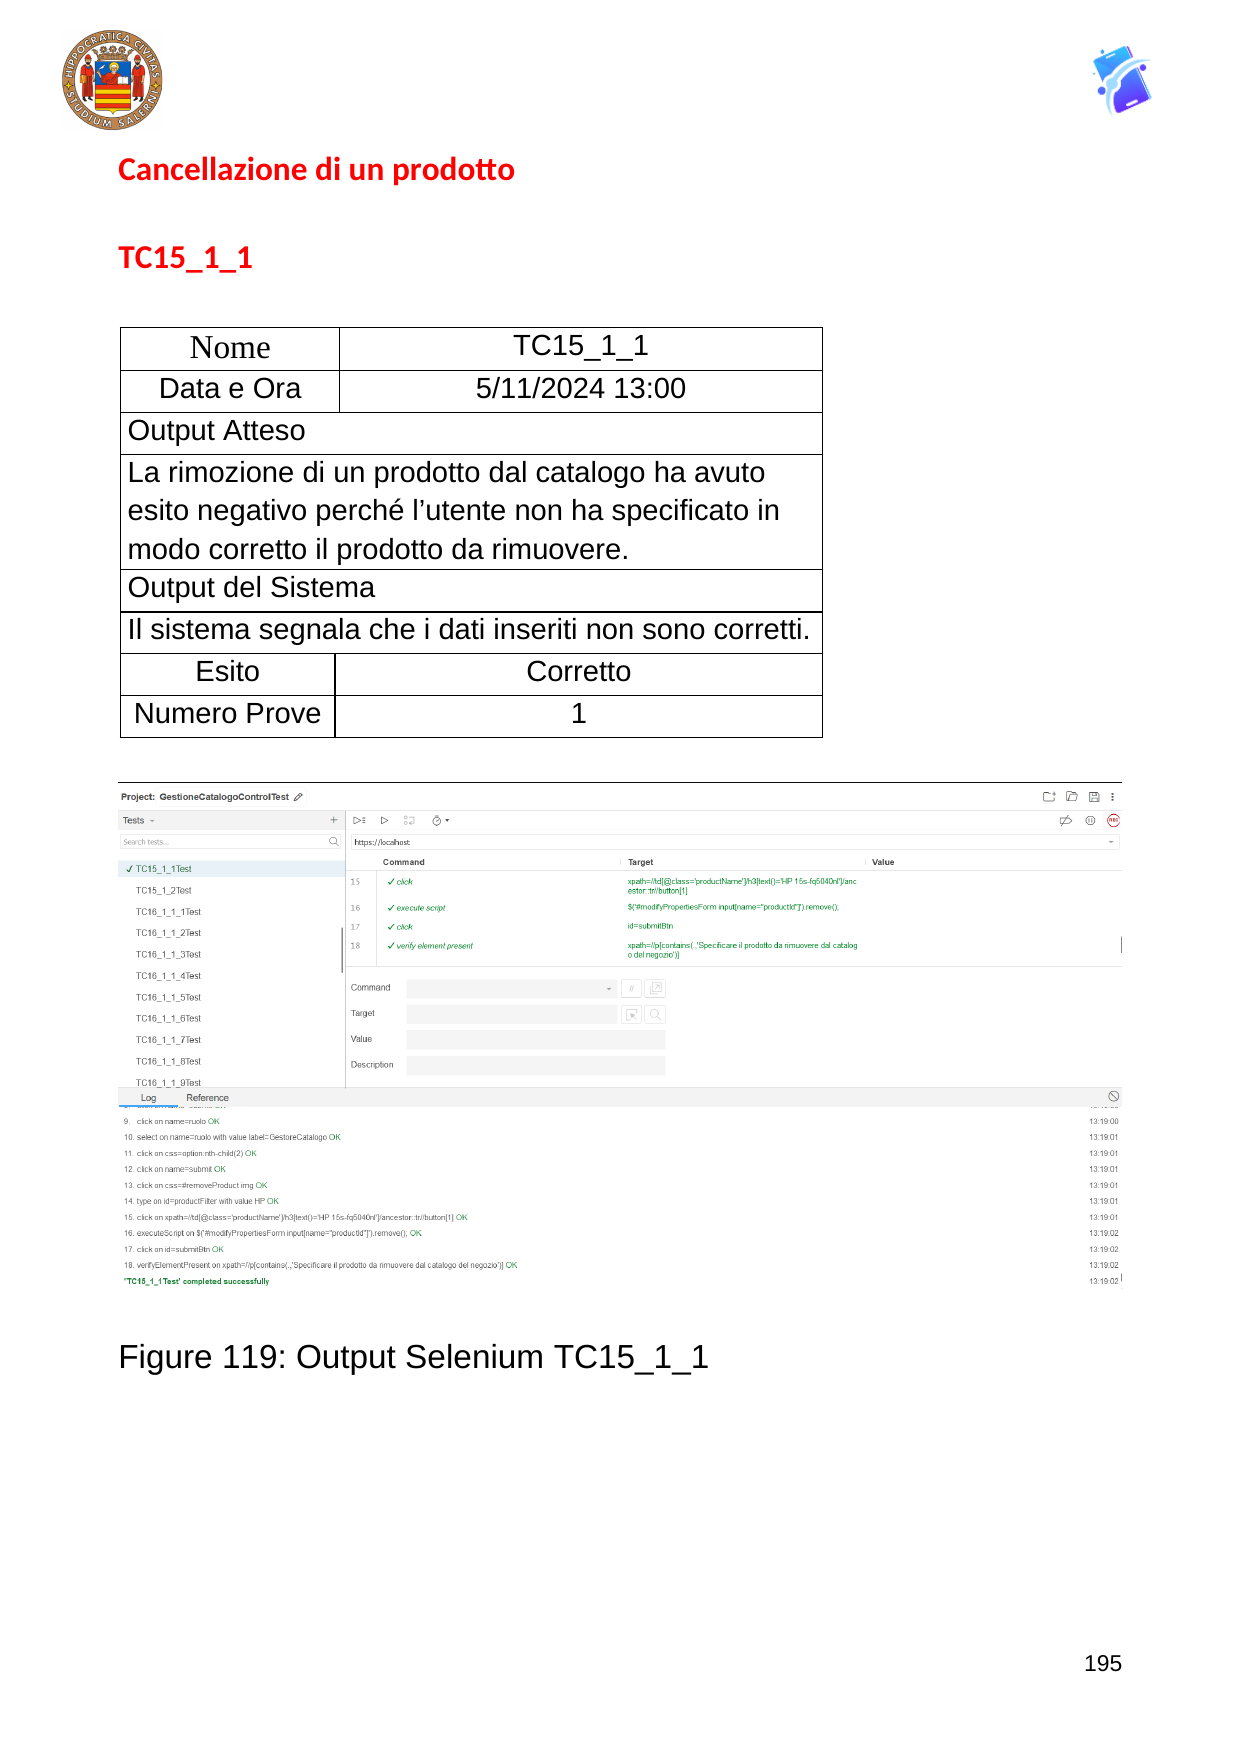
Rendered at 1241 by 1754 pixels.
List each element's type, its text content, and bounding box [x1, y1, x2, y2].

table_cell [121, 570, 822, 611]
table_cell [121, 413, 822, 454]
text TC15_1_1 [118, 236, 1122, 276]
picture [61, 29, 163, 131]
picture [118, 782, 1123, 1289]
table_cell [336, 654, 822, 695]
text Figure 119: Output Selenium TC15_1_1 [118, 1337, 1122, 1375]
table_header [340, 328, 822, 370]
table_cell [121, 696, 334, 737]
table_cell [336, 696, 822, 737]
subtitle Cancellazione di un prodotto [118, 148, 1122, 188]
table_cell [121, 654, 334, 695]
picture [1066, 25, 1178, 147]
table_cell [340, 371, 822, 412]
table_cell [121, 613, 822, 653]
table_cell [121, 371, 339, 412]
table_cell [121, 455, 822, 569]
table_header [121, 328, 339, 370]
